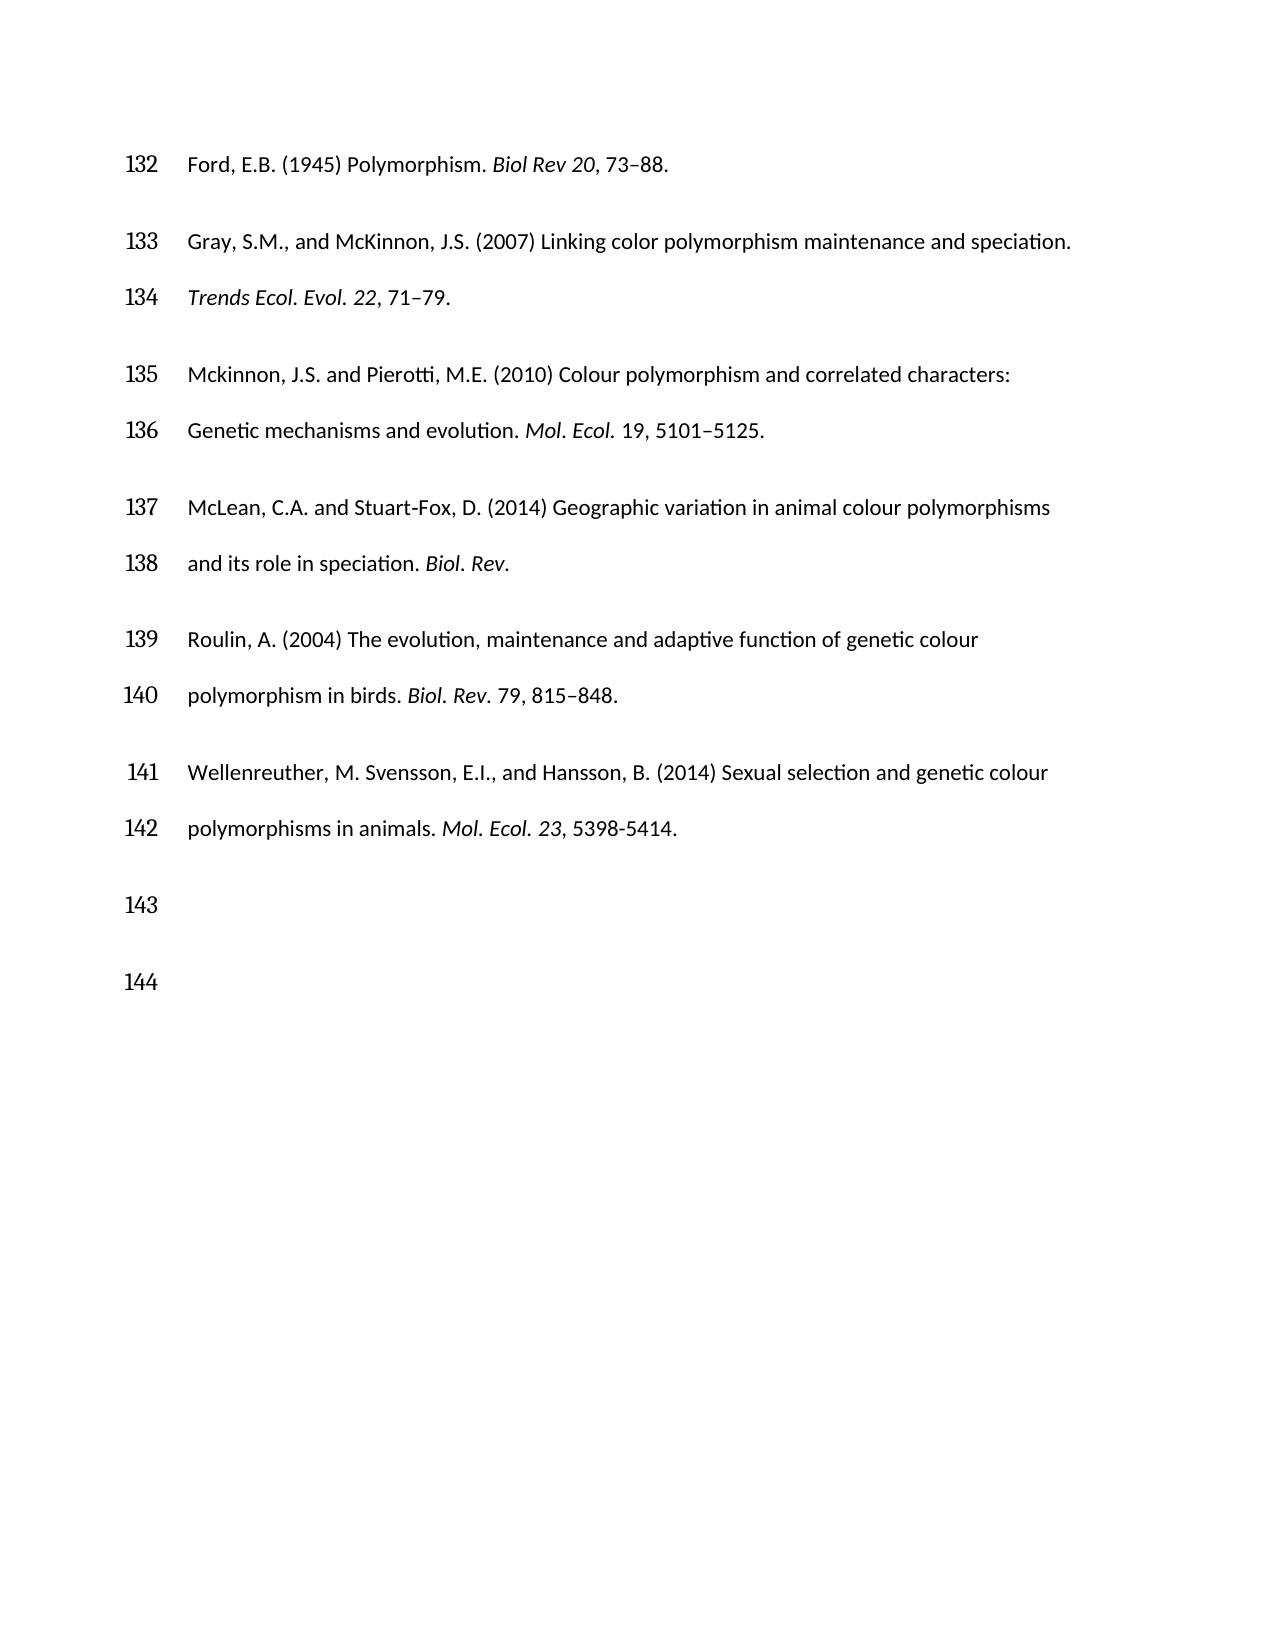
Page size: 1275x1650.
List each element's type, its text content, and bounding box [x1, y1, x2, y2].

text Gray, S.M., and McKinnon, J.S. (2007) Linking color polymorphism maintenance and speciation. Trends Ecol. Evol. 22, 71–79. [187, 227, 1087, 311]
text Wellenreuther, M. Svensson, E.I., and Hansson, B. (2014) Sexual selection and genetic colour polymorphisms in animals. Mol. Ecol. 23, 5398-5414. [187, 758, 1087, 843]
text Roulin, A. (2004) The evolution, maintenance and adaptive function of genetic colour polymorphism in birds. Biol. Rev. 79, 815–848. [187, 626, 1087, 710]
text McLean, C.A. and Stuart‐Fox, D. (2014) Geographic variation in animal colour polymorphisms and its role in speciation. Biol. Rev. [187, 493, 1087, 577]
text Mckinnon, J.S. and Pierotti, M.E. (2010) Colour polymorphism and correlated characters: Genetic mechanisms and evolution. Mol. Ecol. 19, 5101–5125. [187, 360, 1087, 444]
text Ford, E.B. (1945) Polymorphism. Biol Rev 20, 73–88. [187, 150, 1087, 178]
